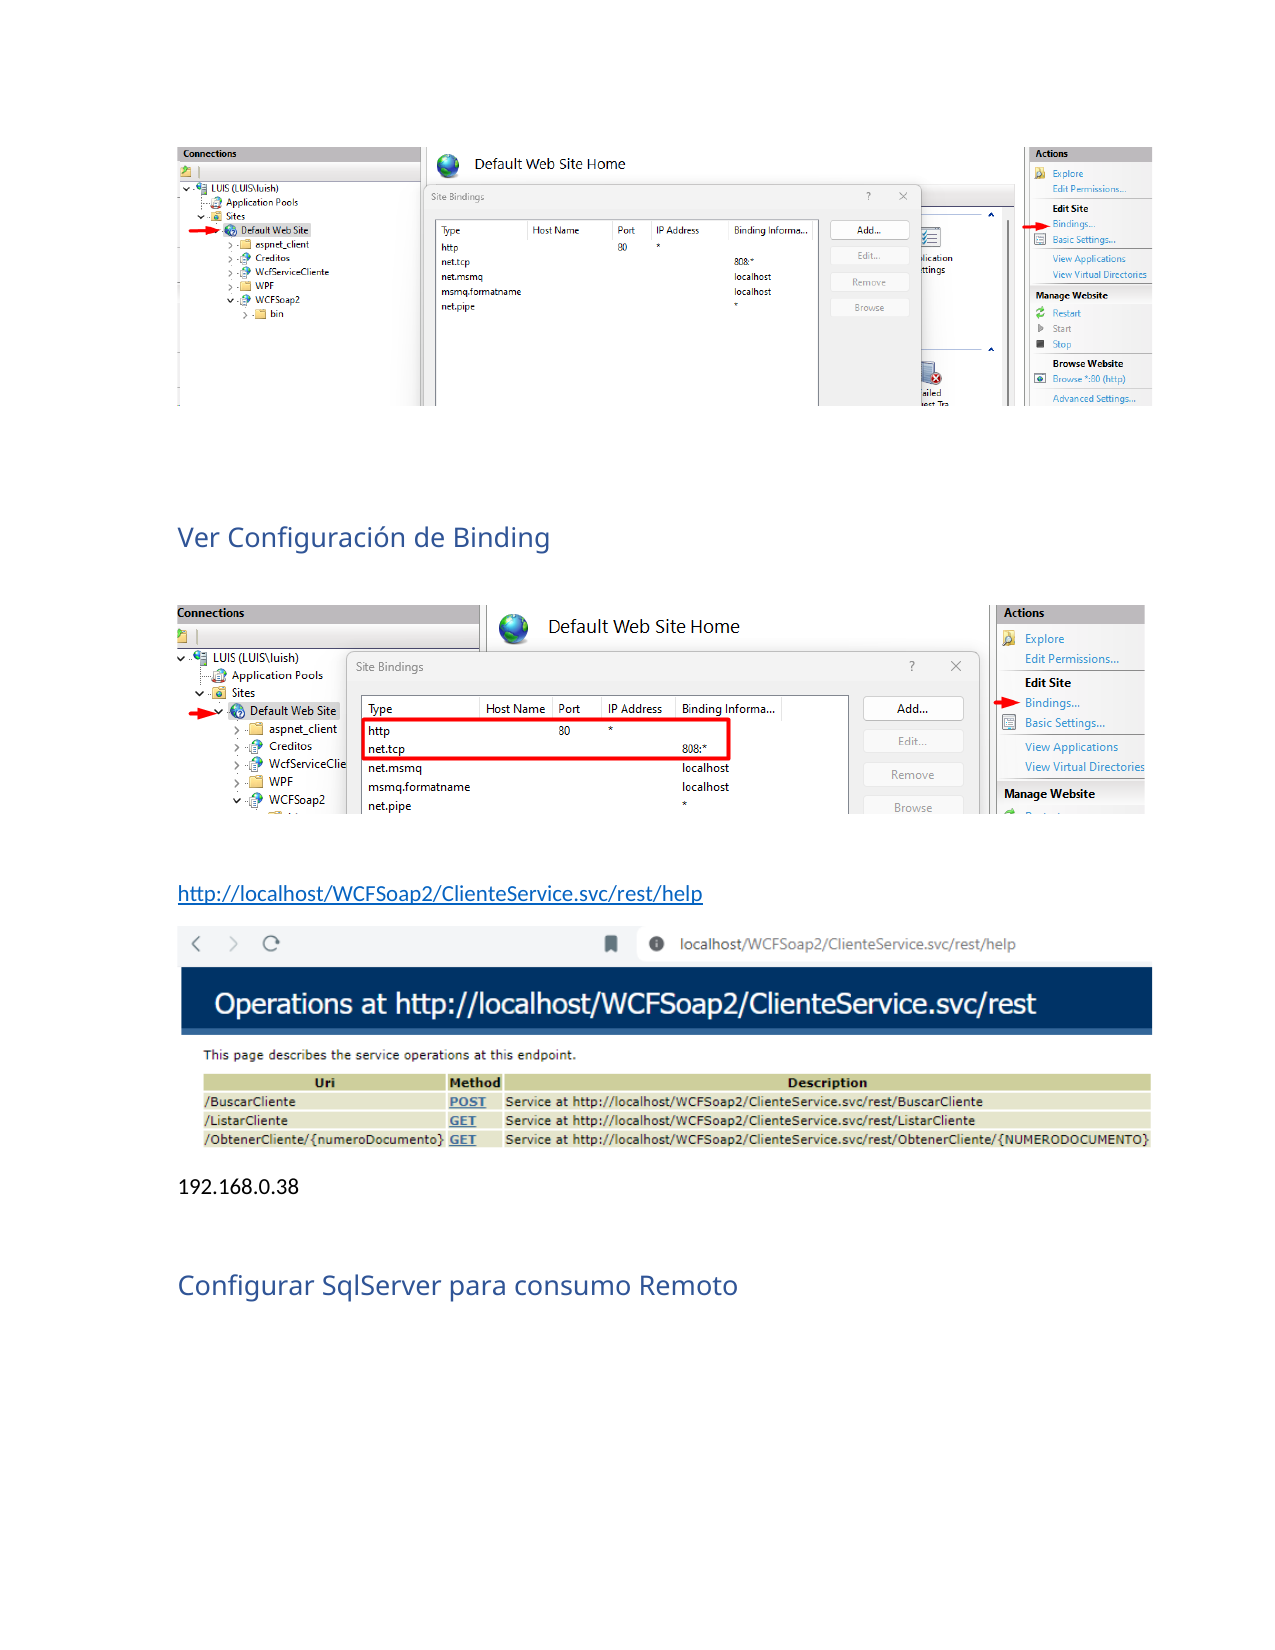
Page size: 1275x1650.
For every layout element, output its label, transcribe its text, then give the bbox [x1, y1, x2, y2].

text 192.168.0.38 [177, 1172, 1098, 1201]
picture [177, 605, 1145, 814]
subtitle Configurar SqlServer para consumo Remoto [177, 1266, 1098, 1303]
subtitle Ver Configuración de Binding [177, 518, 1098, 555]
picture [177, 926, 1153, 1154]
picture [177, 147, 1153, 406]
text http://localhost/WCFSoap2/ClienteService.svc/rest/help [177, 879, 1098, 907]
